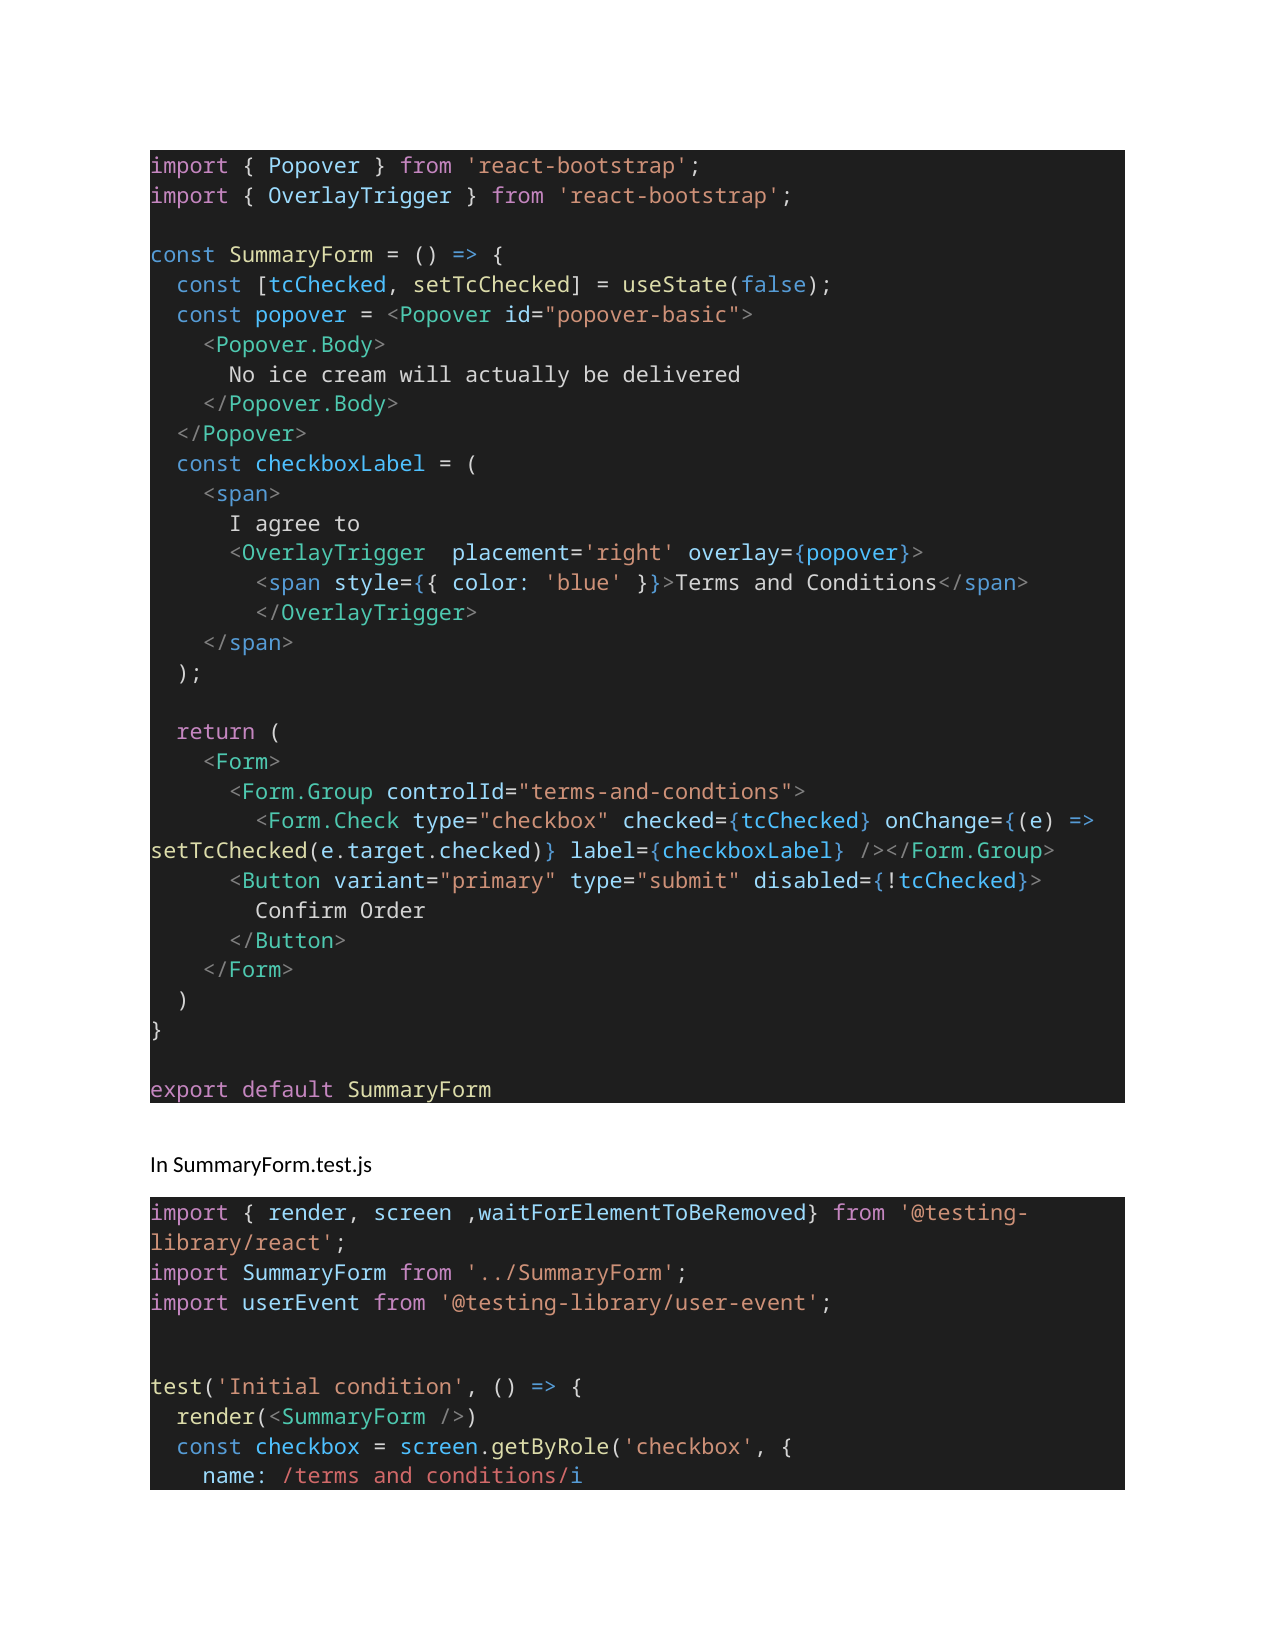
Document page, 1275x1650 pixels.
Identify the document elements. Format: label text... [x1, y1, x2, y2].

text </Form> [150, 954, 1125, 984]
text return ( [150, 716, 1125, 746]
text import { OverlayTrigger } from 'react-bootstrap'; [150, 180, 1125, 209]
text <OverlayTrigger placement='right' overlay={popover}> [150, 537, 1125, 567]
text import { render, screen ,waitForElementToBeRemoved} from '@testing-library/react'; [150, 1197, 1125, 1257]
text ); [150, 656, 1125, 686]
text test('Initial condition', () => { [150, 1371, 1125, 1401]
text import userEvent from '@testing-library/user-event'; [150, 1286, 1125, 1316]
text ) [150, 984, 1125, 1014]
text <Button variant="primary" type="submit" disabled={!tcChecked}> [150, 865, 1125, 895]
text <Form.Check type="checkbox" checked={tcChecked} onChange={(e) => setTcChecked(e.target.checked)} label={checkboxLabel} /></Form.Group> [150, 805, 1125, 865]
text const checkboxLabel = ( [150, 448, 1125, 478]
text </OverlayTrigger> [150, 597, 1125, 627]
text <Form> [150, 746, 1125, 776]
text <Form.Group controlId="terms-and-condtions"> [150, 776, 1125, 805]
text In SummaryForm.test.js [150, 1150, 1125, 1178]
text import SummaryForm from '../SummaryForm'; [150, 1257, 1125, 1286]
text import { Popover } from 'react-bootstrap'; [150, 150, 1125, 180]
text const [tcChecked, setTcChecked] = useState(false); [150, 269, 1125, 299]
text </Popover.Body> [150, 388, 1125, 418]
text const popover = <Popover id="popover-basic"> [150, 299, 1125, 329]
text } [150, 1014, 1125, 1044]
text <span style={{ color: 'blue' }}>Terms and Conditions</span> [150, 567, 1125, 597]
text </span> [150, 627, 1125, 656]
text <Popover.Body> [150, 329, 1125, 358]
text const checkbox = screen.getByRole('checkbox', { [150, 1431, 1125, 1460]
text </Button> [150, 924, 1125, 954]
text No ice cream will actually be delivered [150, 358, 1125, 388]
text Confirm Order [150, 895, 1125, 924]
text name: /terms and conditions/i [150, 1460, 1125, 1490]
text const SummaryForm = () => { [150, 239, 1125, 269]
text I agree to [150, 507, 1125, 537]
text <span> [150, 478, 1125, 507]
text render(<SummaryForm />) [150, 1401, 1125, 1431]
text export default SummaryForm [150, 1073, 1125, 1103]
text </Popover> [150, 418, 1125, 448]
